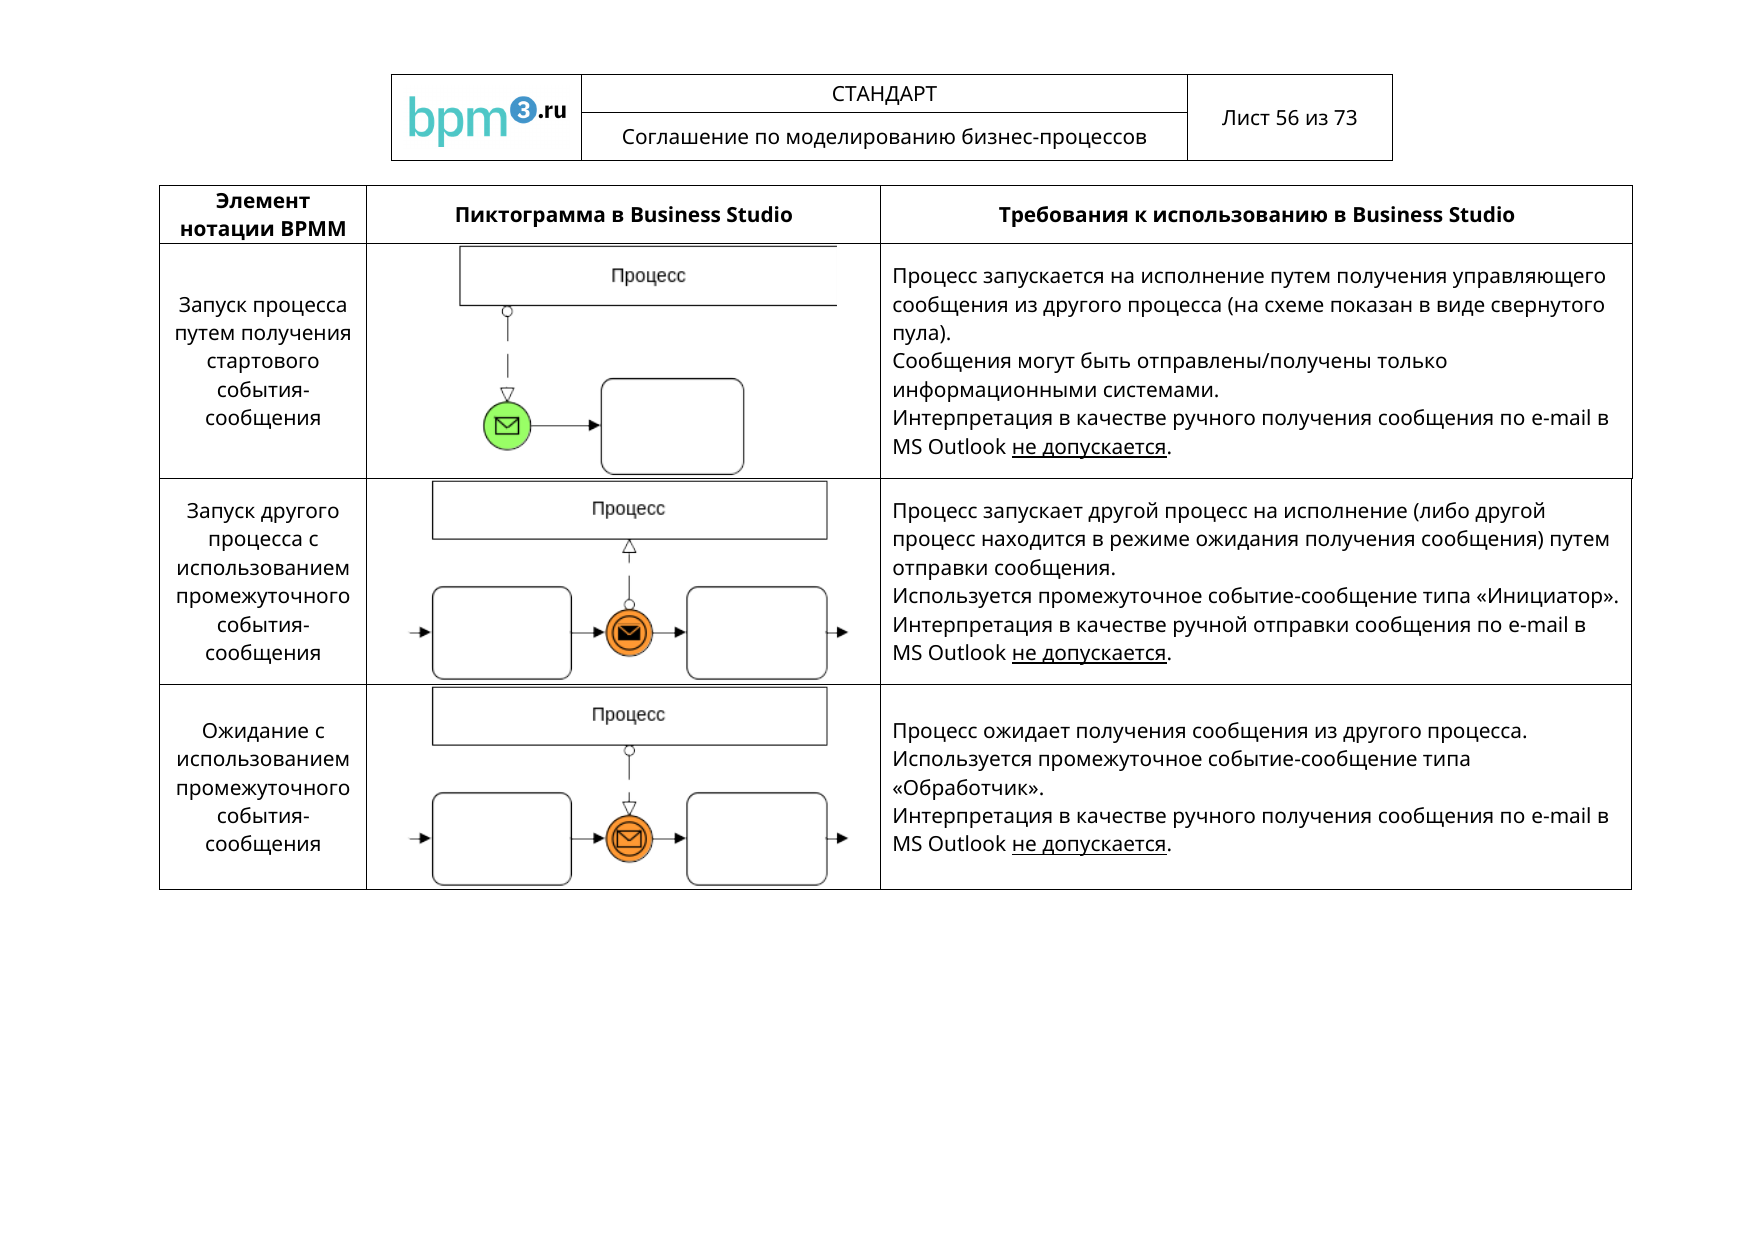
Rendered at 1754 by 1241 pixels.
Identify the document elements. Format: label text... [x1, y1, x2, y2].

table_cell Ожидание с использованием промежуточного события-сообщения [160, 685, 366, 889]
table_cell Запуск процесса путем получения стартового события-сообщения [160, 244, 366, 478]
table_header Пиктограмма в Business Studio [367, 186, 880, 243]
picture [403, 85, 570, 149]
table_cell [367, 685, 880, 889]
table_cell [367, 479, 880, 683]
table_header Требования к использованию в Business Studio [881, 186, 1632, 243]
table_cell Запуск другого процесса с использованием промежуточного события-сообщения [160, 479, 366, 683]
table_cell Процесс запускается на исполнение путем получения управляющего сообщения из другого процесса (на схеме показан в виде свернутого пула). Сообщения могут быть отправлены/получены только информационными системами. Интерпретация в качестве ручного получения сообщения по e-mail в MS Outlook не допускается. [881, 244, 1632, 478]
table_cell Процесс ожидает получения сообщения из другого процесса. Используется промежуточное событие-сообщение типа «Обработчик». Интерпретация в качестве ручного получения сообщения по e-mail в MS Outlook не допускается. [881, 685, 1631, 889]
table_header Элемент нотации BPMM [160, 186, 366, 243]
table_cell [367, 244, 880, 478]
table_cell Процесс запускает другой процесс на исполнение (либо другой процесс находится в режиме ожидания получения сообщения) путем отправки сообщения. Используется промежуточное событие-сообщение типа «Инициатор». Интерпретация в качестве ручной отправки сообщения по e-mail в MS Outlook не допускается. [881, 479, 1631, 683]
